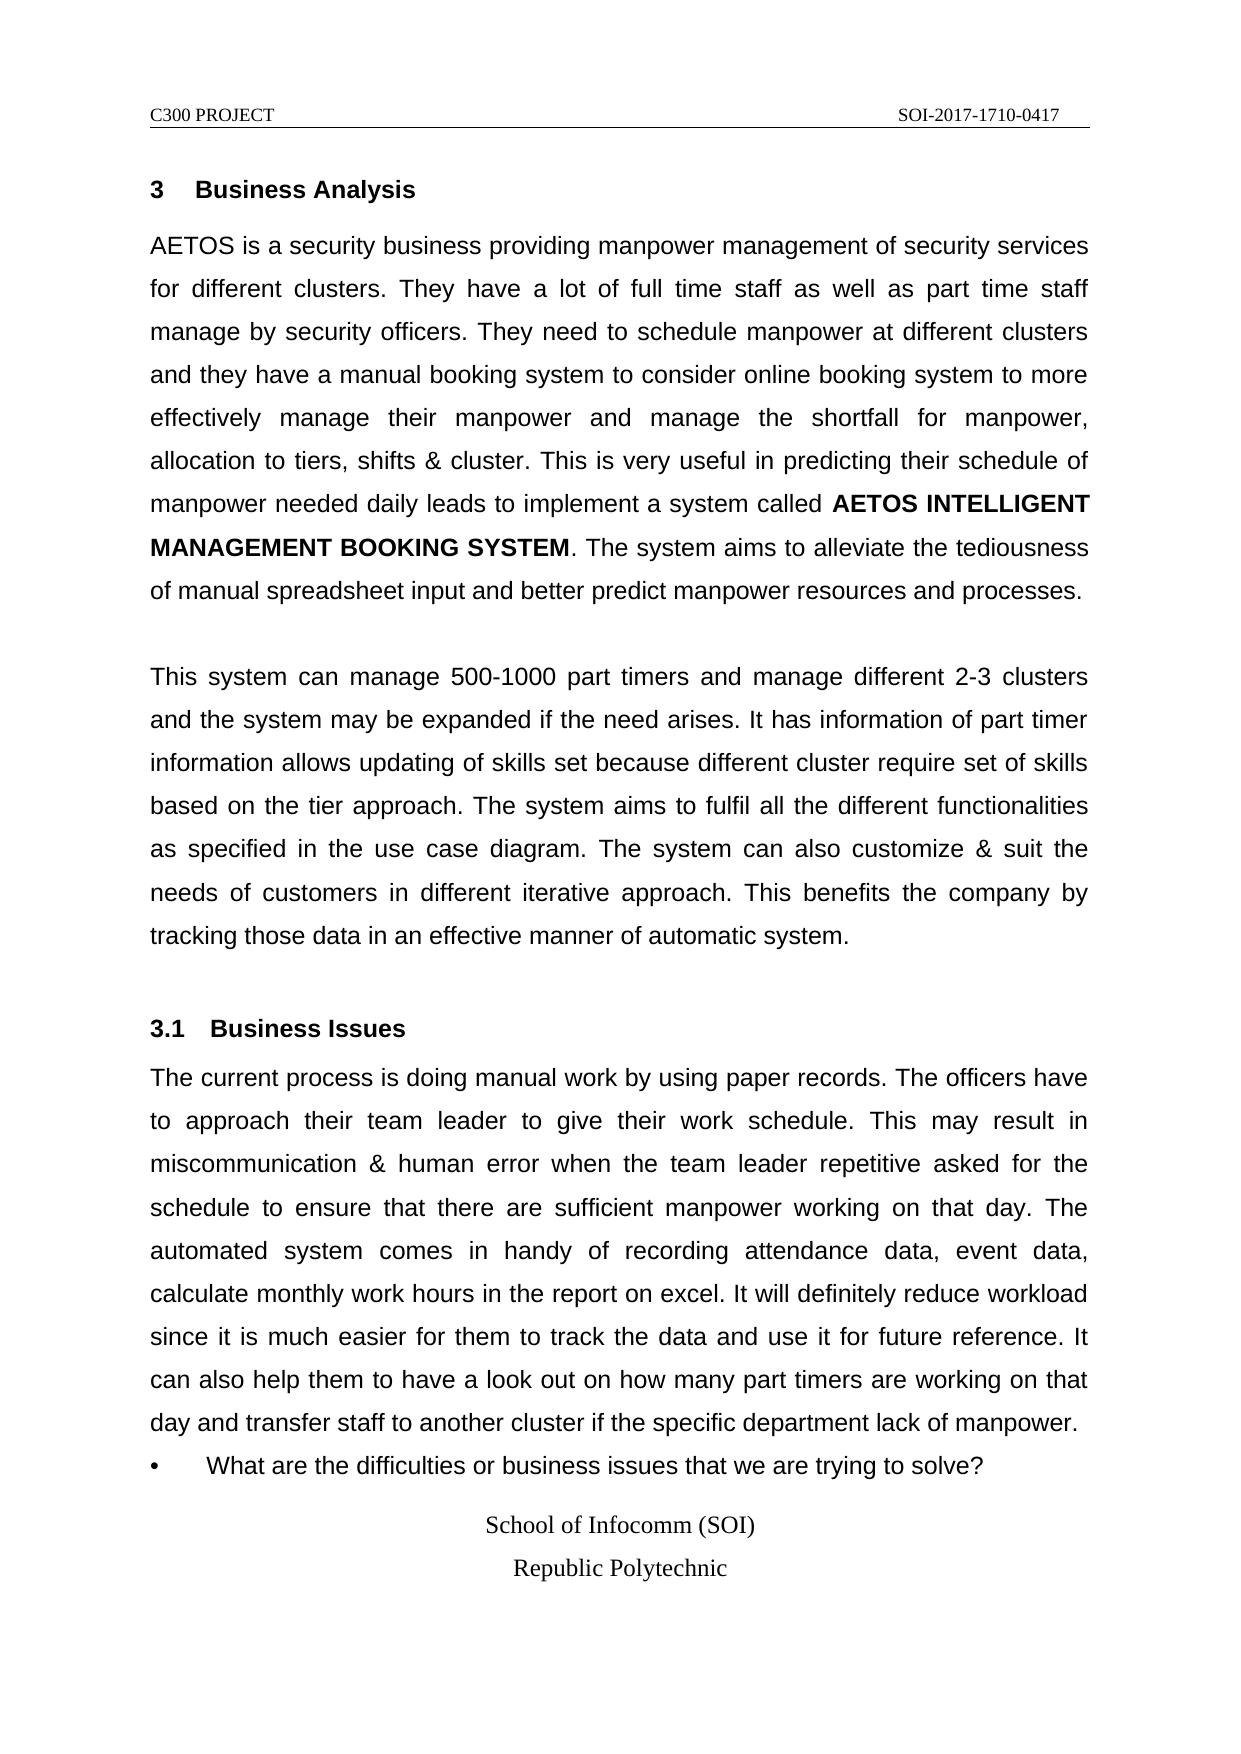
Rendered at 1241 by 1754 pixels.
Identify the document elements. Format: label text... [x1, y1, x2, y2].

subtitle Business Analysis [150, 175, 1090, 204]
subtitle Business Issues [150, 1014, 1090, 1042]
text AETOS is a security business providing manpower management of security services for different clusters. They have a lot of full time staff as well as part time staff manage by security officers. They need to schedule manpower at different clusters and they have a manual booking system to consider online booking system to more effectively manage their manpower and manage the shortfall for manpower, allocation to tiers, shifts & cluster. This is very useful in predicting their schedule of manpower needed daily leads to implement a system called AETOS INTELLIGENT MANAGEMENT BOOKING SYSTEM. The system aims to alleviate the tediousness of manual spreadsheet input and better predict manpower resources and processes. [150, 231, 1090, 604]
text This system can manage 500-1000 part timers and manage different 2-3 clusters and the system may be expanded if the need arises. It has information of part timer information allows updating of skills set because different cluster require set of skills based on the tier approach. The system aims to fulfil all the different functionalities as specified in the use case diagram. The system can also customize & suit the needs of customers in different iterative approach. This benefits the company by tracking those data in an effective manner of automatic system. [150, 662, 1090, 949]
list What are the difficulties or business issues that we are trying to solve? [150, 1451, 1090, 1480]
text The current process is doing manual work by using paper records. The officers have to approach their team leader to give their work schedule. This may result in miscommunication & human error when the team leader repetitive asked for the schedule to ensure that there are sufficient manpower working on that day. The automated system comes in handy of recording attendance data, event data, calculate monthly work hours in the report on excel. It will definitely reduce workload since it is much easier for them to track the data and use it for future reference. It can also help them to have a look out on how many part timers are working on that day and transfer staff to another cluster if the specific department lack of manpower. [150, 1063, 1090, 1437]
